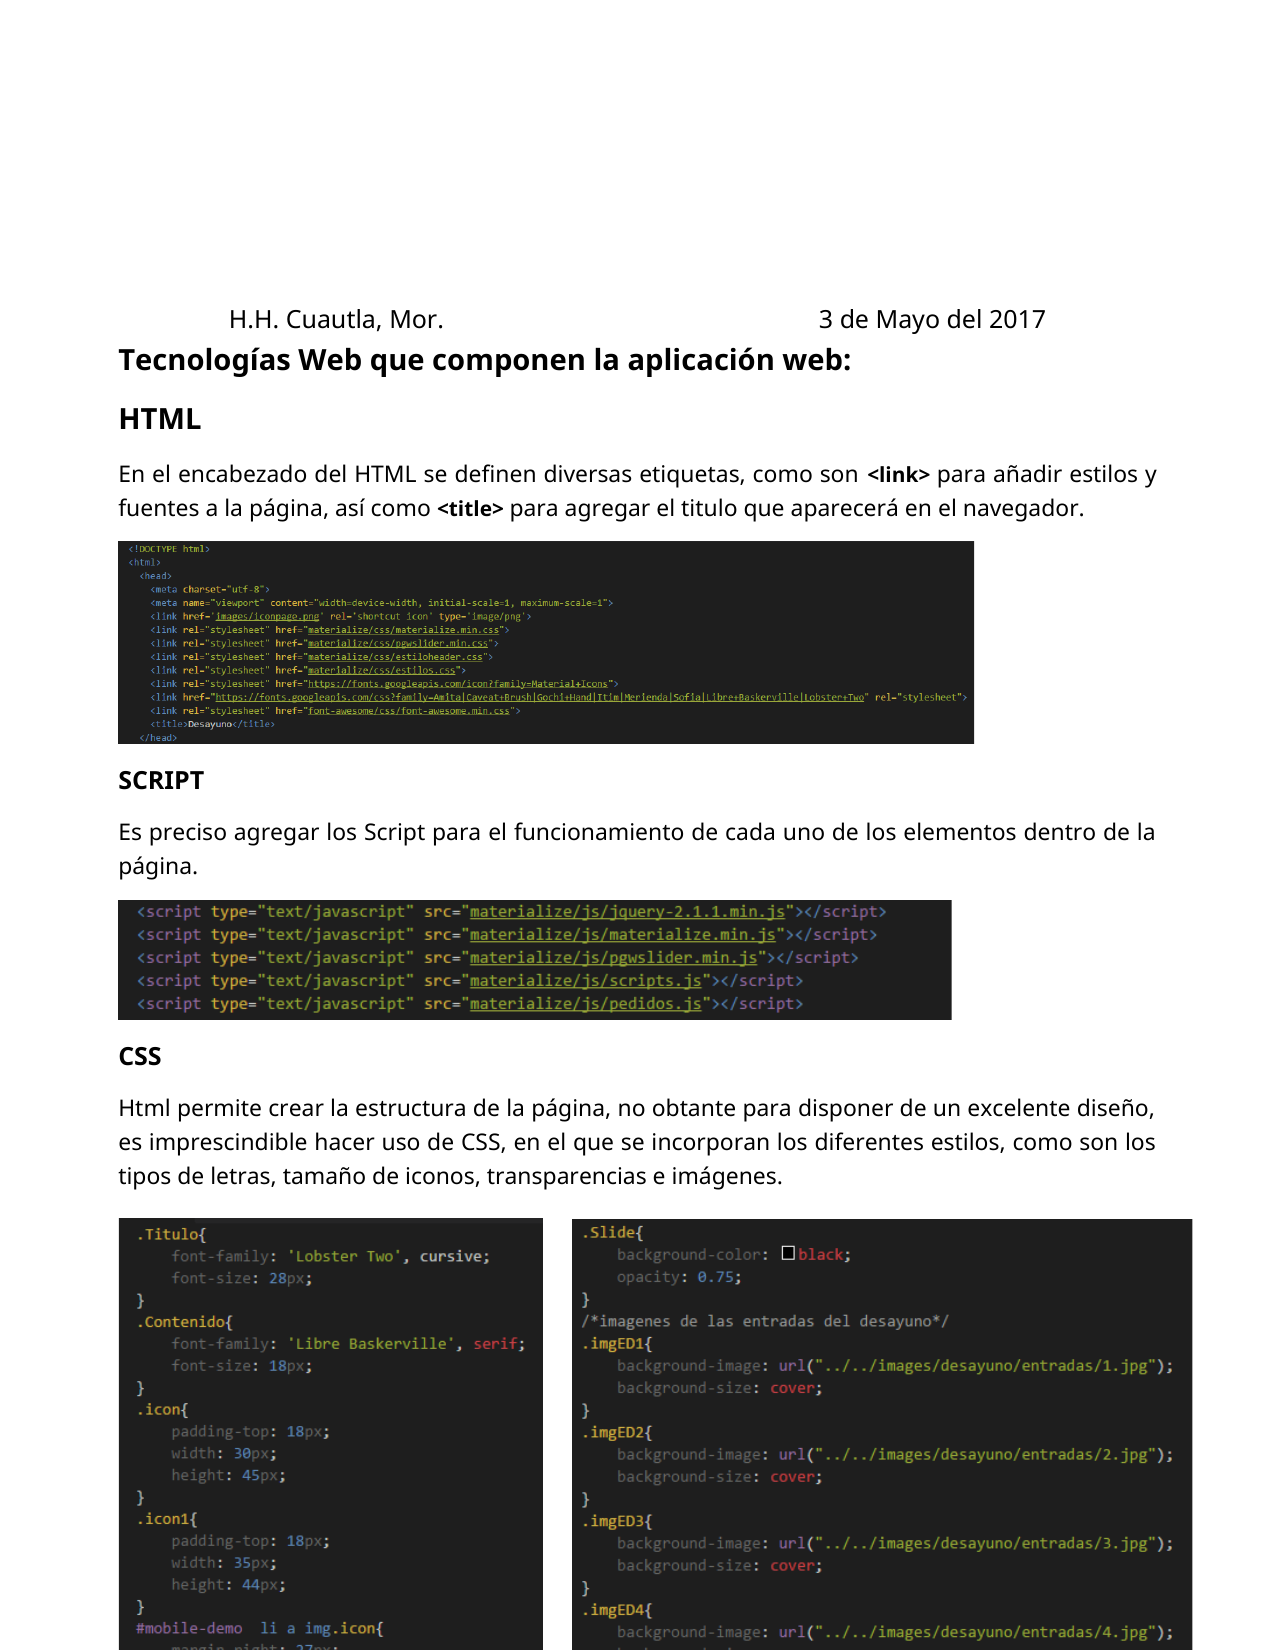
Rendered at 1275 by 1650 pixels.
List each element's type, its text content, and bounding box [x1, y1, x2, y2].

text Es preciso agregar los Script para el funcionamiento de cada uno de los elementos dentro de la página. [118, 816, 1157, 881]
text HTML [118, 398, 1157, 438]
text Html permite crear la estructura de la página, no obtante para disponer de un excelente diseño, es imprescindible hacer uso de CSS, en el que se incorporan los diferentes estilos, como son los tipos de letras, tamaño de iconos, transparencias e imágenes. [118, 1092, 1157, 1191]
text H.H. Cuautla, Mor. 3 de Mayo del 2017 [118, 302, 1157, 336]
text En el encabezado del HTML se definen diversas etiquetas, como son <link> para añadir estilos y fuentes a la página, así como <title> para agregar el titulo que aparecerá en el navegador. [118, 458, 1157, 523]
text SCRIPT [118, 763, 1157, 797]
picture [118, 900, 952, 1020]
text CSS [118, 1039, 1157, 1073]
text Tecnologías Web que componen la aplicación web: [118, 339, 1157, 378]
picture [572, 1219, 1193, 1650]
picture [118, 1218, 543, 1650]
picture [118, 541, 975, 744]
